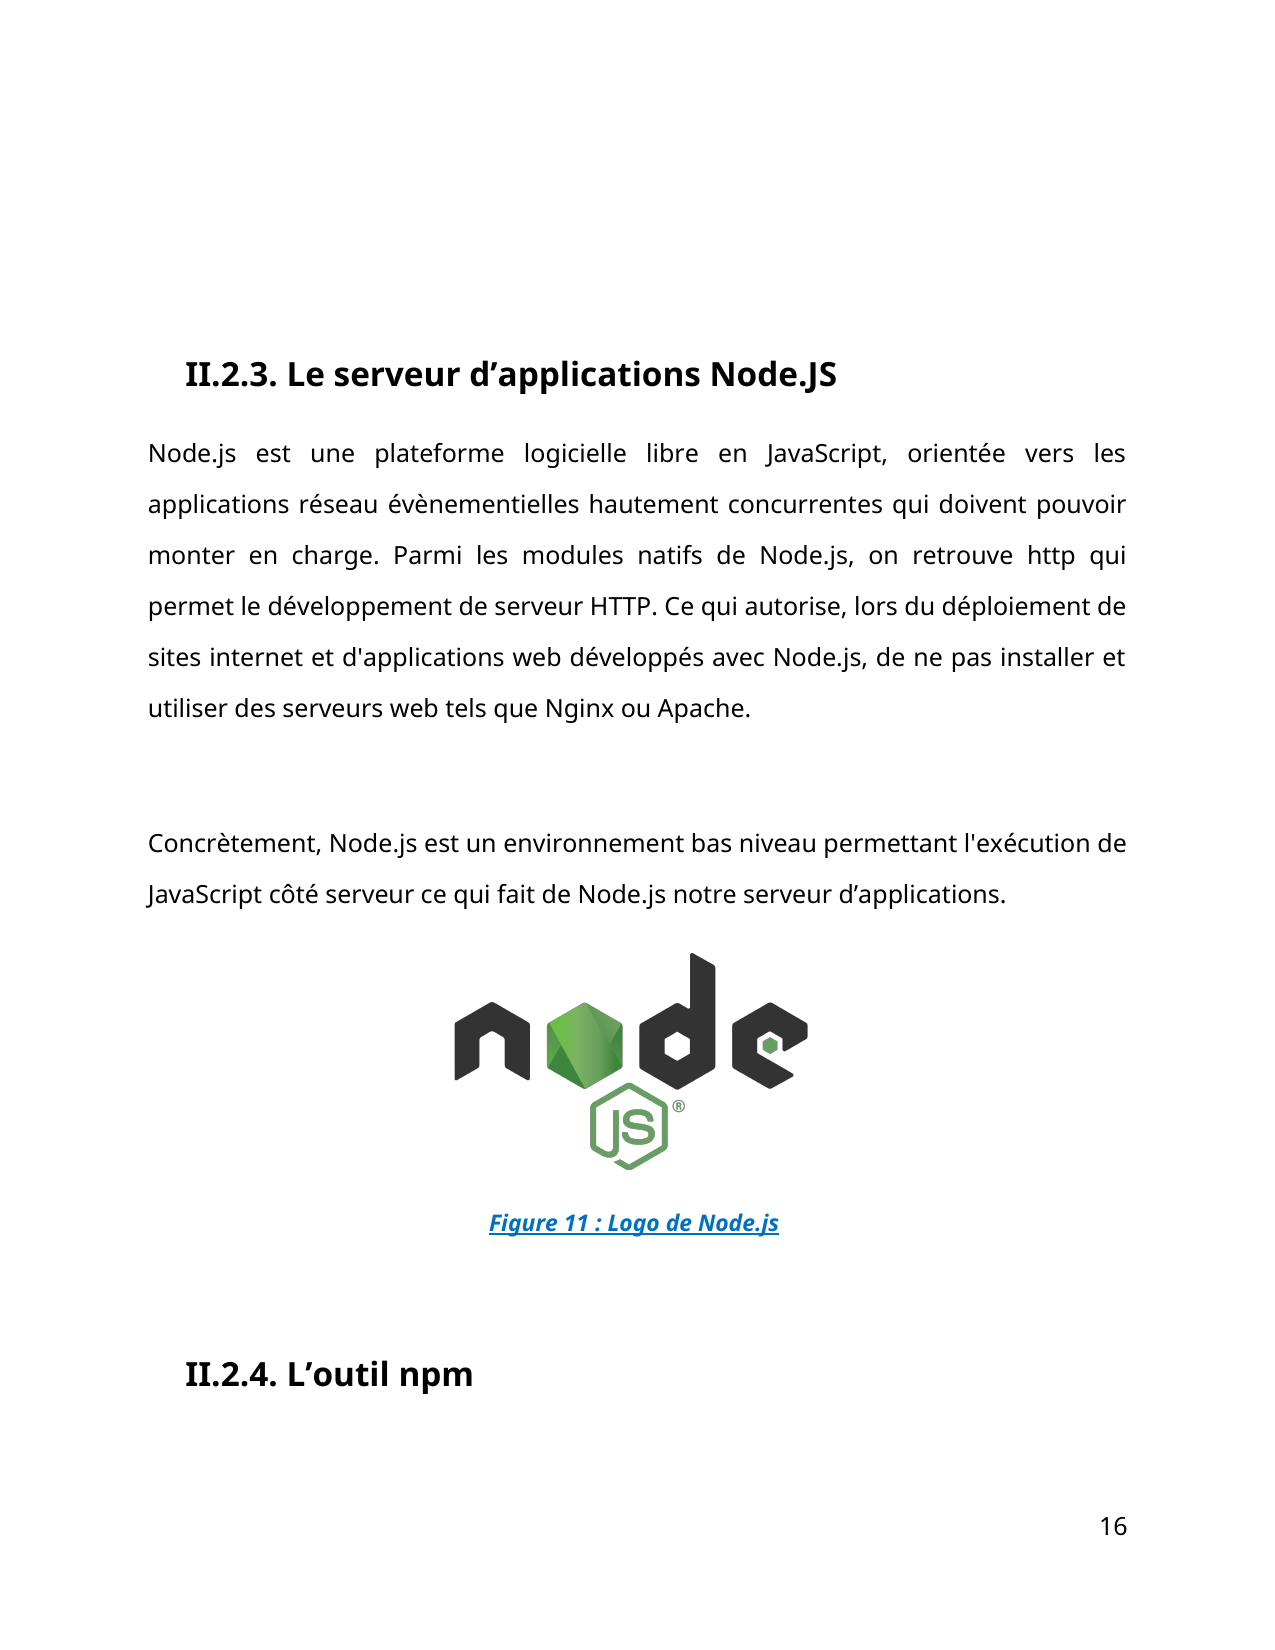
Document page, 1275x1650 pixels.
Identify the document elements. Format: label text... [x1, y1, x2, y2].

subtitle II.2.3. Le serveur d’applications Node.JS [185, 351, 1127, 396]
subtitle II.2.4. L’outil npm [185, 1351, 1127, 1397]
text Concrètement, Node.js est un environnement bas niveau permettant l'exécution de JavaScript côté serveur ce qui fait de Node.js notre serveur d’applications. [148, 826, 1127, 911]
picture [454, 953, 808, 1170]
text Node.js est une plateforme logicielle libre en JavaScript, orientée vers les applications réseau évènementielles hautement concurrentes qui doivent pouvoir monter en charge. Parmi les modules natifs de Node.js, on retrouve http qui permet le développement de serveur HTTP. Ce qui autorise, lors du déploiement de sites internet et d'applications web développés avec Node.js, de ne pas installer et utiliser des serveurs web tels que Nginx ou Apache. [148, 436, 1127, 725]
